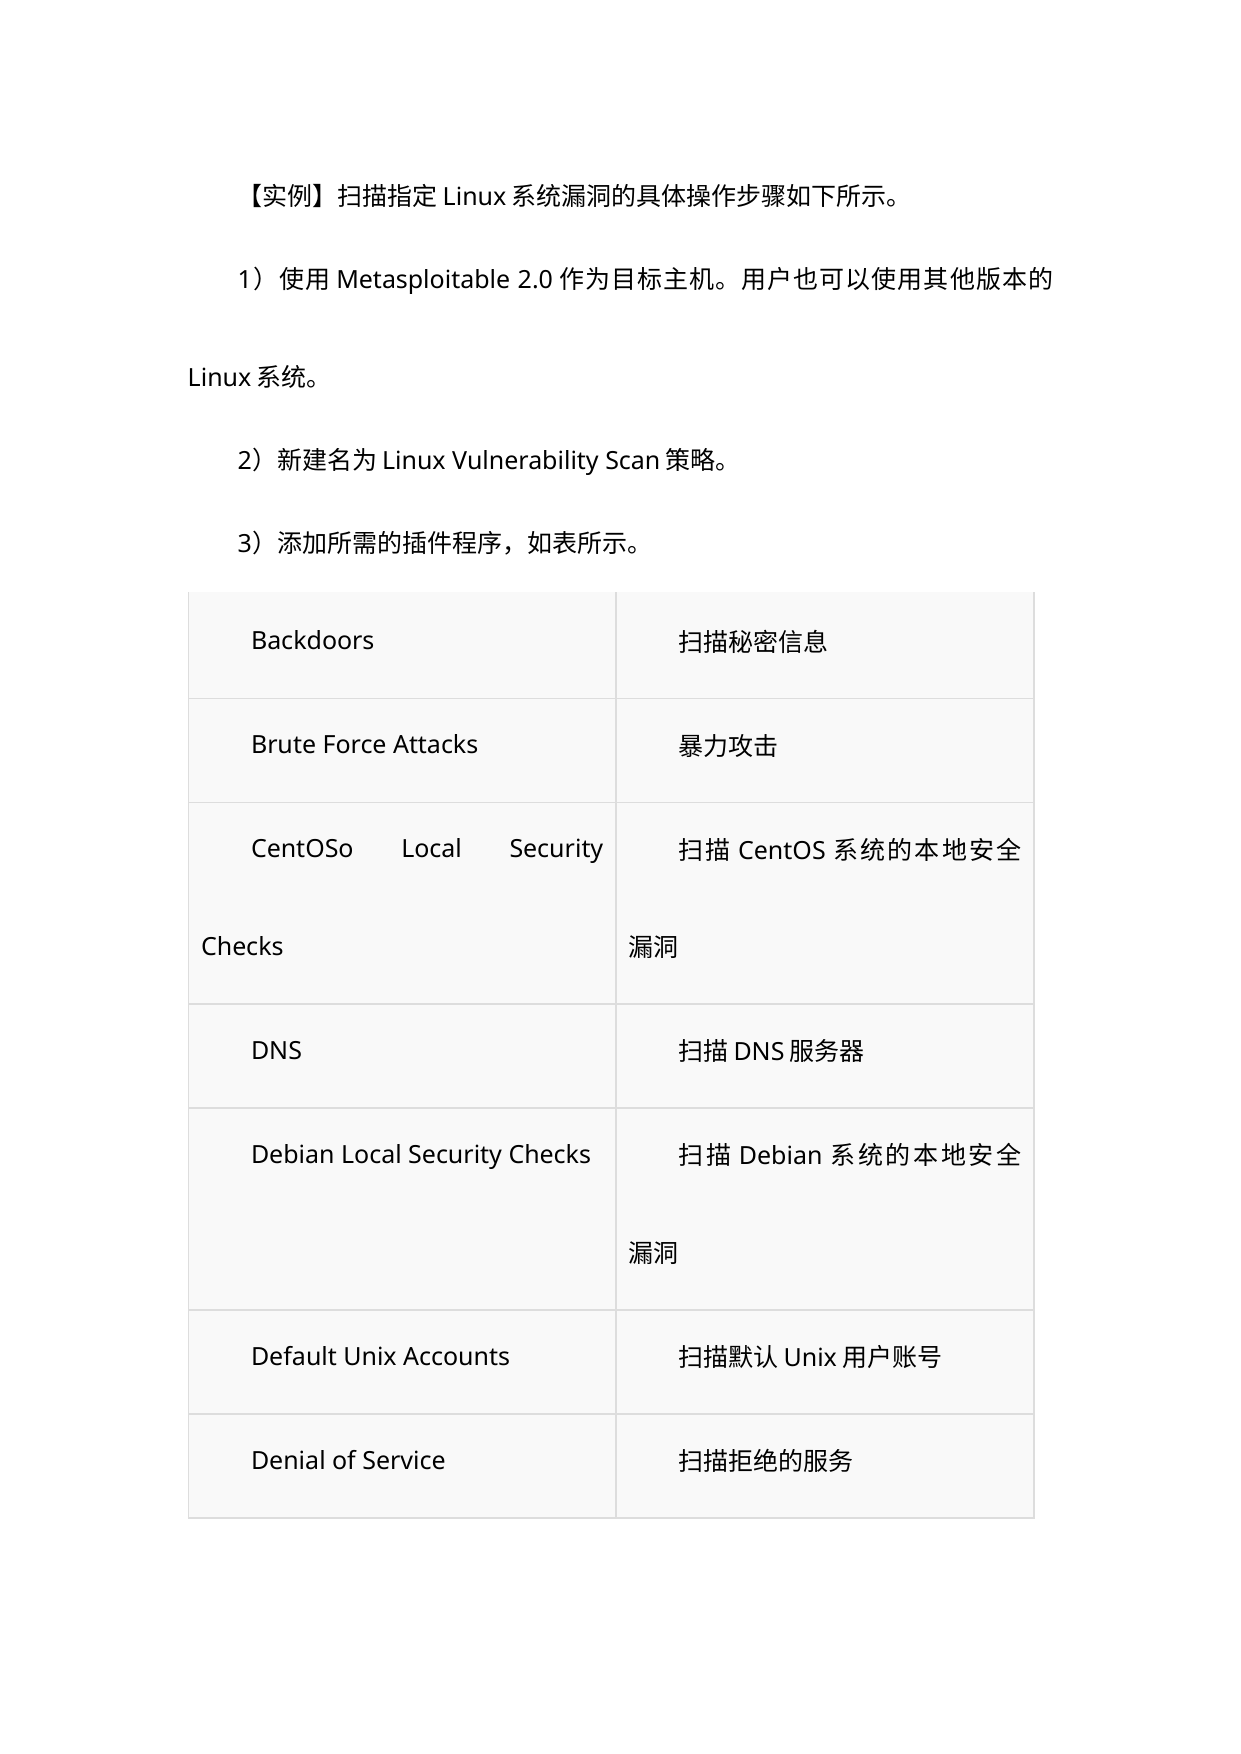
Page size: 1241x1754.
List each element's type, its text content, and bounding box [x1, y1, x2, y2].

text 【实例】扫描指定Linux系统漏洞的具体操作步骤如下所示。 [187, 162, 1053, 227]
table_cell 暴力攻击 [617, 699, 1033, 802]
table_cell 扫描CentOS系统的本地安全漏洞 [617, 803, 1033, 1003]
table_cell DNS [189, 1005, 615, 1107]
table_cell 扫描Debian系统的本地安全漏洞 [617, 1109, 1033, 1309]
table_cell CentOSo Local Security Checks [189, 803, 615, 1003]
text 2）新建名为Linux Vulnerability Scan策略。 [187, 426, 1053, 491]
table_cell Debian Local Security Checks [189, 1109, 615, 1309]
text 1）使用Metasploitable 2.0作为目标主机。用户也可以使用其他版本的Linux系统。 [187, 245, 1053, 408]
table_cell 扫描默认Unix用户账号 [617, 1311, 1033, 1413]
text 3）添加所需的插件程序，如表所示。 [187, 509, 1053, 574]
table_cell Default Unix Accounts [189, 1311, 615, 1413]
table_cell Brute Force Attacks [189, 699, 615, 802]
table_cell 扫描拒绝的服务 [617, 1415, 1033, 1517]
table_cell Backdoors [189, 592, 615, 698]
table_cell 扫描DNS服务器 [617, 1005, 1033, 1107]
table_cell Denial of Service [189, 1415, 615, 1517]
table_cell 扫描秘密信息 [617, 592, 1033, 698]
